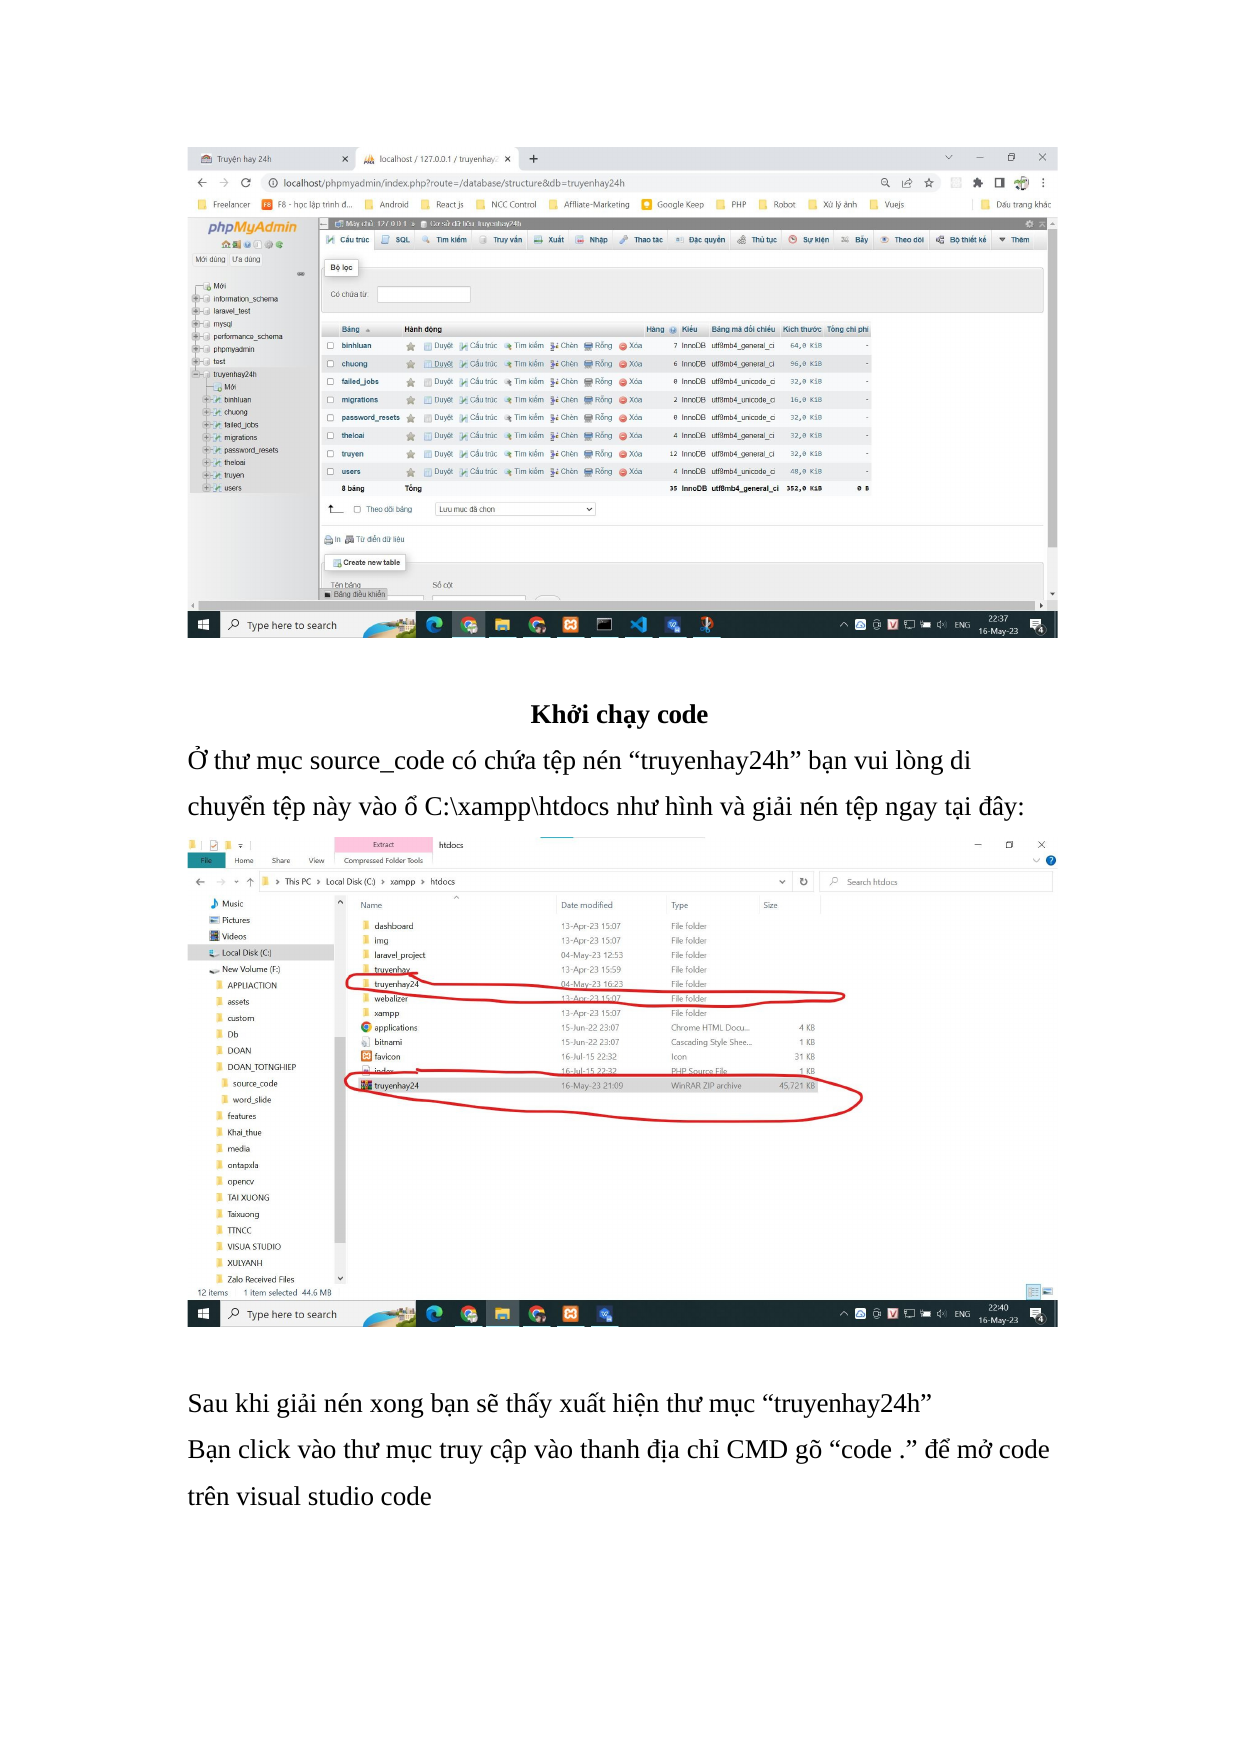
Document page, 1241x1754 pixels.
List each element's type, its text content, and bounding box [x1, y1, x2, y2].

subtitle Khởi chạy code [530, 698, 1065, 729]
text Bạn click vào thư mục truy cập vào thanh địa chỉ CMD gõ “code .” để mở code trên visual studio code [187, 1433, 1056, 1511]
text Sau khi giải nén xong bạn sẽ thấy xuất hiện thư mục “truyenhay24h” [187, 1387, 1065, 1418]
picture [187, 147, 1058, 638]
text Ở thư mục source_code có chứa tệp nén “truyenhay24h” bạn vui lòng di chuyển tệp này vào ổ C:\xampp\htdocs như hình và giải nén tệp ngay tại đây: [187, 744, 1047, 822]
picture [187, 837, 1058, 1327]
